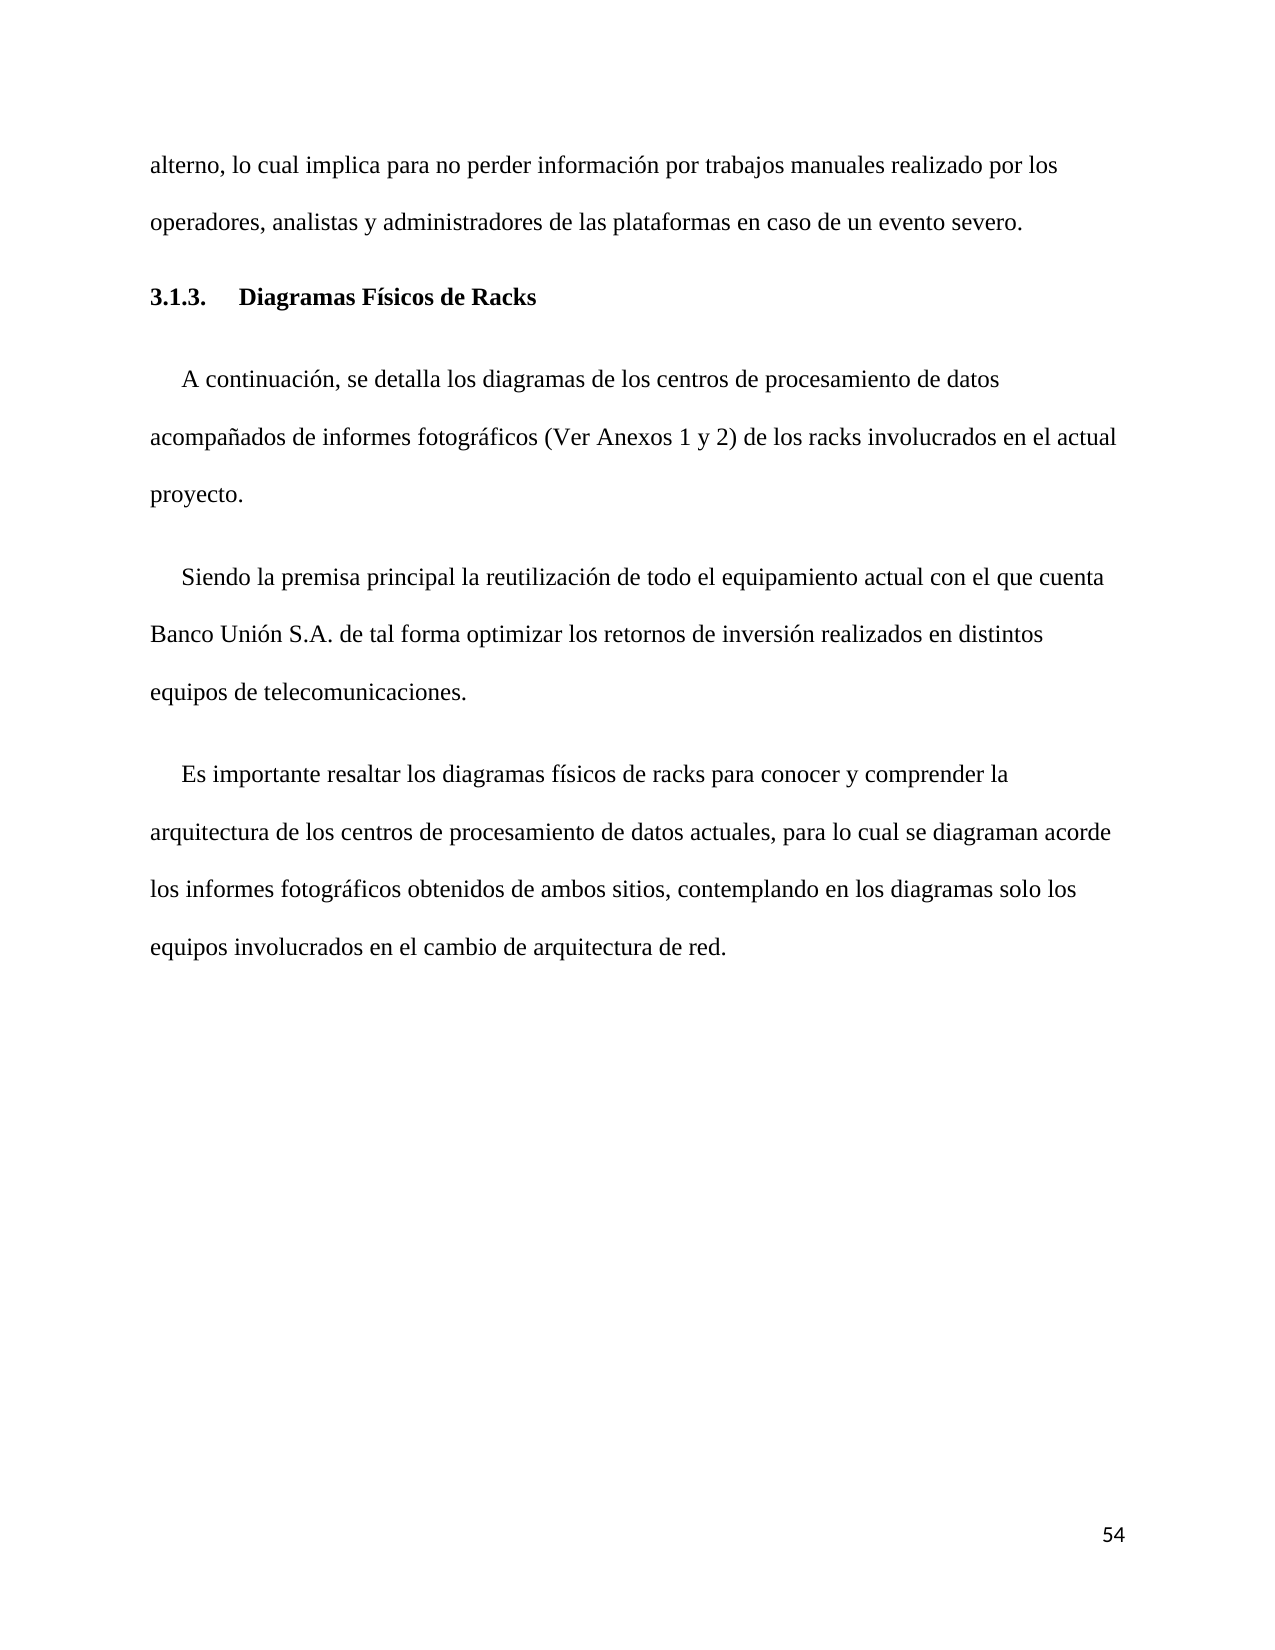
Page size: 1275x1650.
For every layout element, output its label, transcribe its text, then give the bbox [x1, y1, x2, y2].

text A continuación, se detalla los diagramas de los centros de procesamiento de datos acompañados de informes fotográficos (Ver Anexos 1 y 2) de los racks involucrados en el actual proyecto. [150, 364, 1125, 508]
text Es importante resaltar los diagramas físicos de racks para conocer y comprender la arquitectura de los centros de procesamiento de datos actuales, para lo cual se diagraman acorde los informes fotográficos obtenidos de ambos sitios, contemplando en los diagramas solo los equipos involucrados en el cambio de arquitectura de red. [150, 759, 1125, 960]
text Siendo la premisa principal la reutilización de todo el equipamiento actual con el que cuenta Banco Unión S.A. de tal forma optimizar los retornos de inversión realizados en distintos equipos de telecomunicaciones. [150, 562, 1125, 705]
list Diagramas Físicos de Racks [150, 282, 1125, 310]
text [150, 150, 1125, 236]
